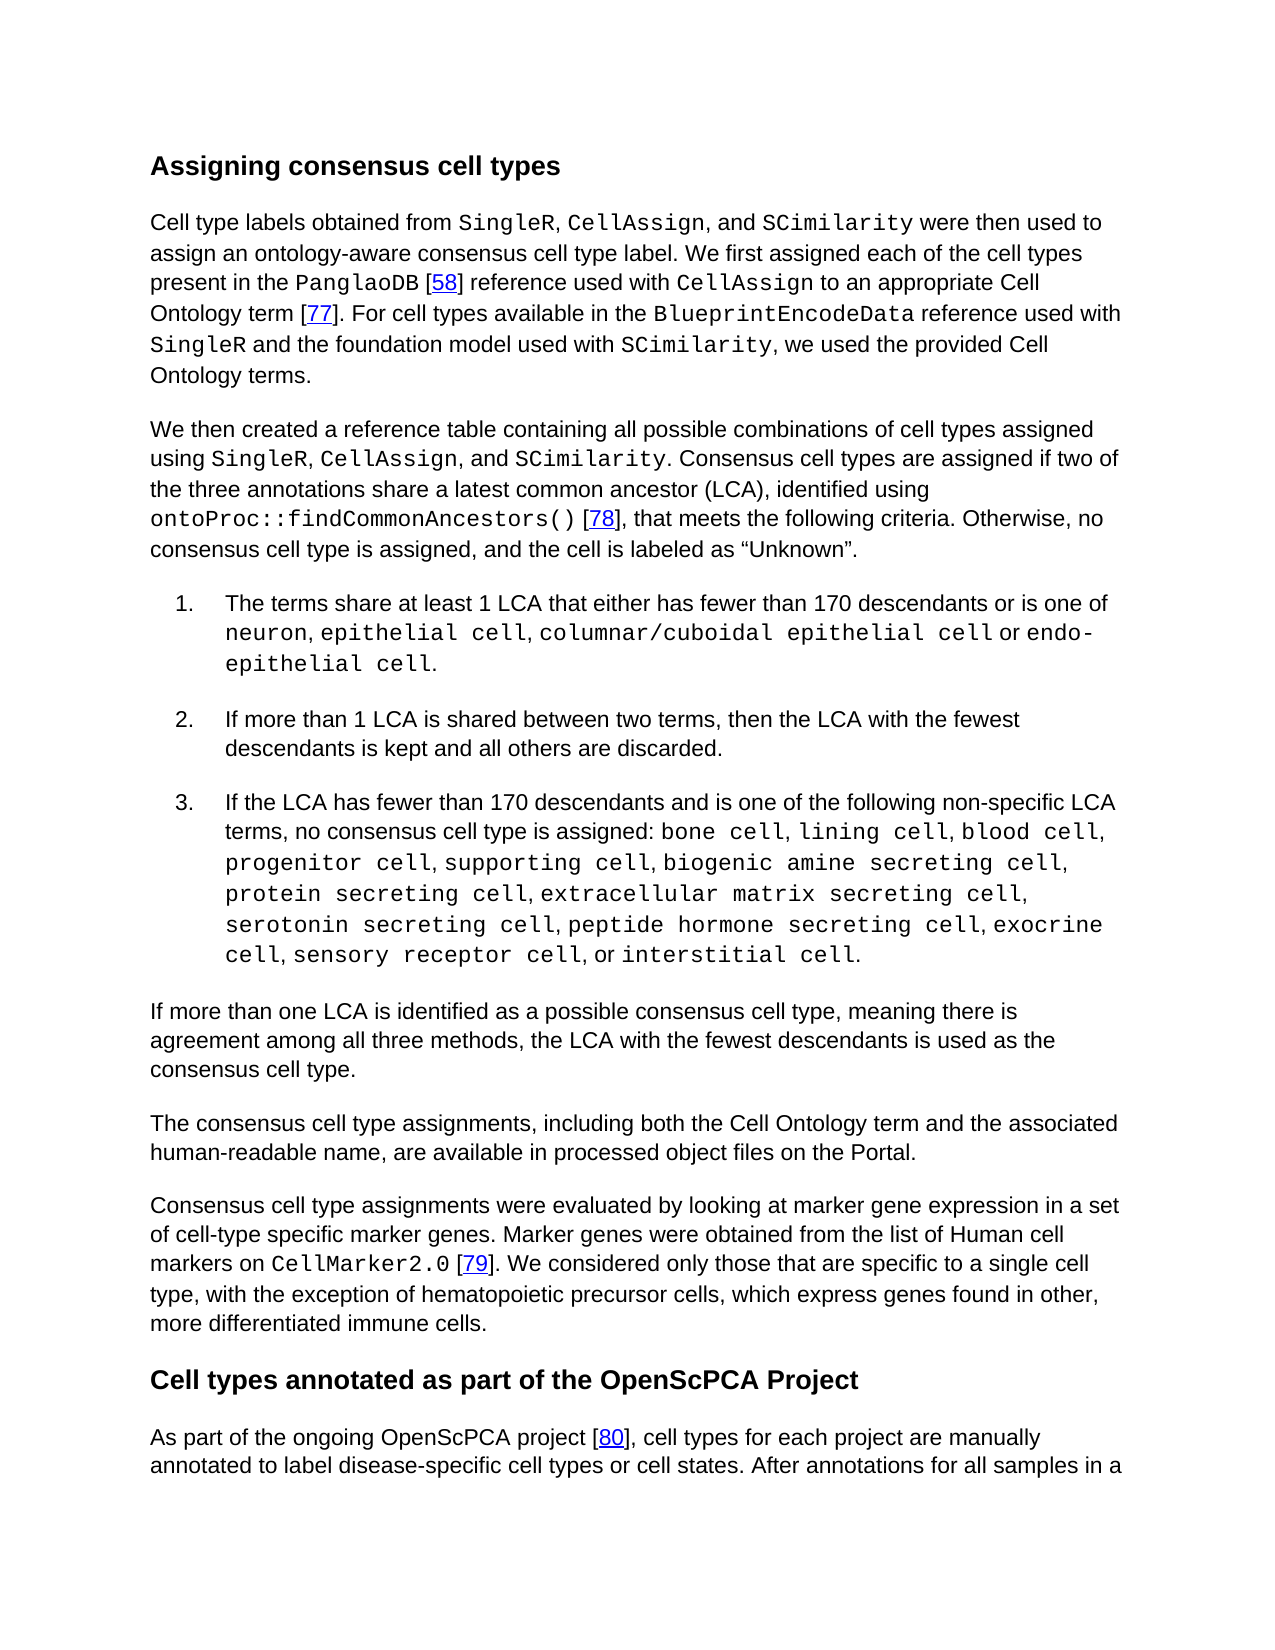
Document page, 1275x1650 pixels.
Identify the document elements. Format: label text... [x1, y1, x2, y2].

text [150, 1423, 1125, 1479]
text If more than one LCA is identified as a possible consensus cell type, meaning there is agreement among all three methods, the LCA with the fewest descendants is used as the consensus cell type. [150, 998, 1125, 1082]
list The terms share at least 1 LCA that either has fewer than 170 descendants or is one of neuron, epithelial cell, columnar/cuboidal epithelial cell or endo-epithelial cell. [175, 590, 1125, 678]
list If more than 1 LCA is shared between two terms, then the LCA with the fewest descendants is kept and all others are discarded. [175, 706, 1125, 761]
text The consensus cell type assignments, including both the Cell Ontology term and the associated human-readable name, are available in processed object files on the Portal. [150, 1109, 1125, 1165]
text Consensus cell type assignments were evaluated by looking at marker gene expression in a set of cell-type specific marker genes. Marker genes were obtained from the list of Human cell markers on CellMarker2.0 [79]. We considered only those that are specific to a single cell type, with the exception of hematopoietic precursor cells, which express genes found in other, more differentiated immune cells. [150, 1192, 1125, 1337]
text We then created a reference table containing all possible combinations of cell types assigned using SingleR, CellAssign, and SCimilarity. Consensus cell types are assigned if two of the three annotations share a latest common ancestor (LCA), identified using ontoProc::findCommonAncestors() [78], that meets the following criteria. Otherwise, no consensus cell type is assigned, and the cell is labeled as “Unknown”. [150, 416, 1125, 562]
subtitle Assigning consensus cell types [150, 150, 1125, 181]
list If the LCA has fewer than 170 descendants and is one of the following non-specific LCA terms, no consensus cell type is assigned: bone cell, lining cell, blood cell, progenitor cell, supporting cell, biogenic amine secreting cell, protein secreting cell, extracellular matrix secreting cell, serotonin secreting cell, peptide hormone secreting cell, exocrine cell, sensory receptor cell, or interstitial cell. [175, 789, 1125, 970]
text Cell type labels obtained from SingleR, CellAssign, and SCimilarity were then used to assign an ontology-aware consensus cell type label. We first assigned each of the cell types present in the PanglaoDB [58] reference used with CellAssign to an appropriate Cell Ontology term [77]. For cell types available in the BlueprintEncodeData reference used with SingleR and the foundation model used with SCimilarity, we used the provided Cell Ontology terms. [150, 209, 1125, 388]
subtitle Cell types annotated as part of the OpenScPCA Project [150, 1364, 1125, 1395]
